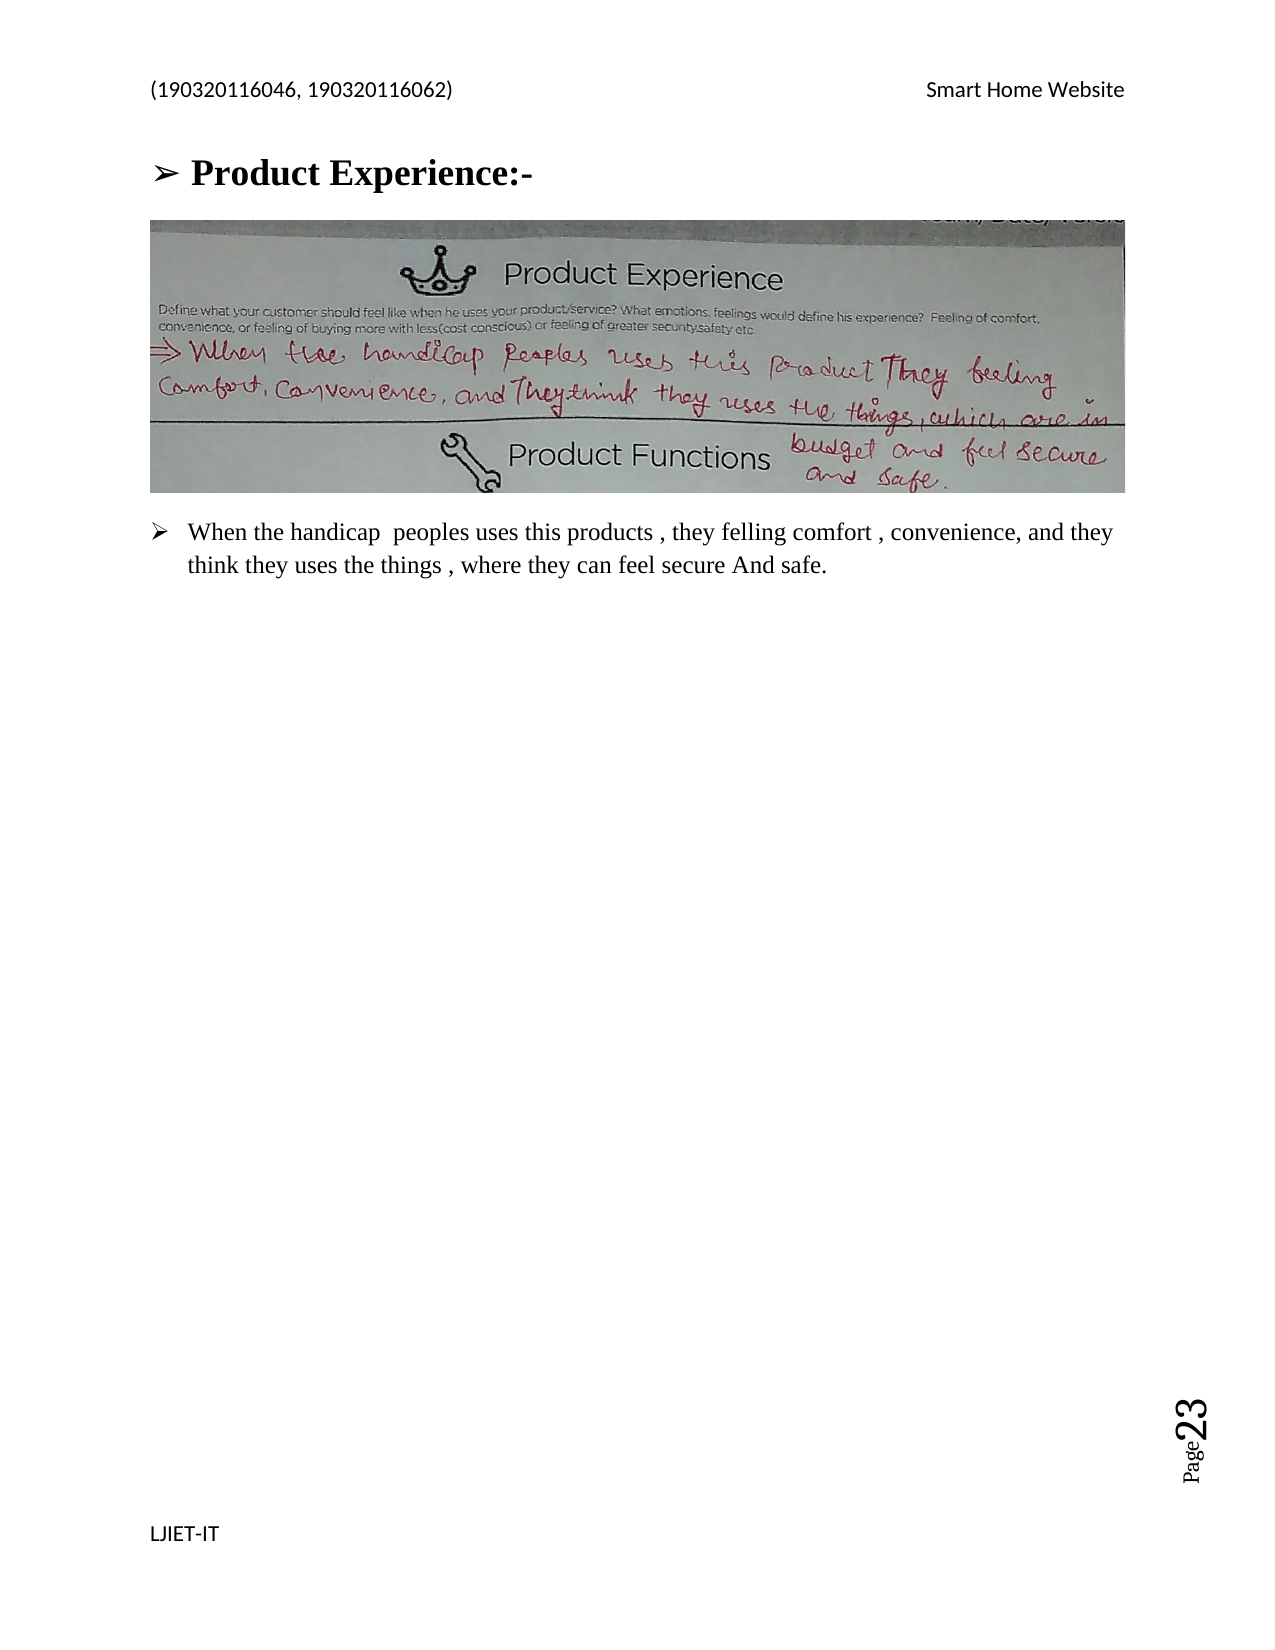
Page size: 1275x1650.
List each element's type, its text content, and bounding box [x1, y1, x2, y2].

text ➢ Product Experience:- [150, 150, 1125, 193]
list When the handicap peoples uses this products , they felling comfort , convenience, and they think they uses the things , where they can feel secure And safe. [150, 517, 1125, 579]
picture [150, 220, 1125, 493]
